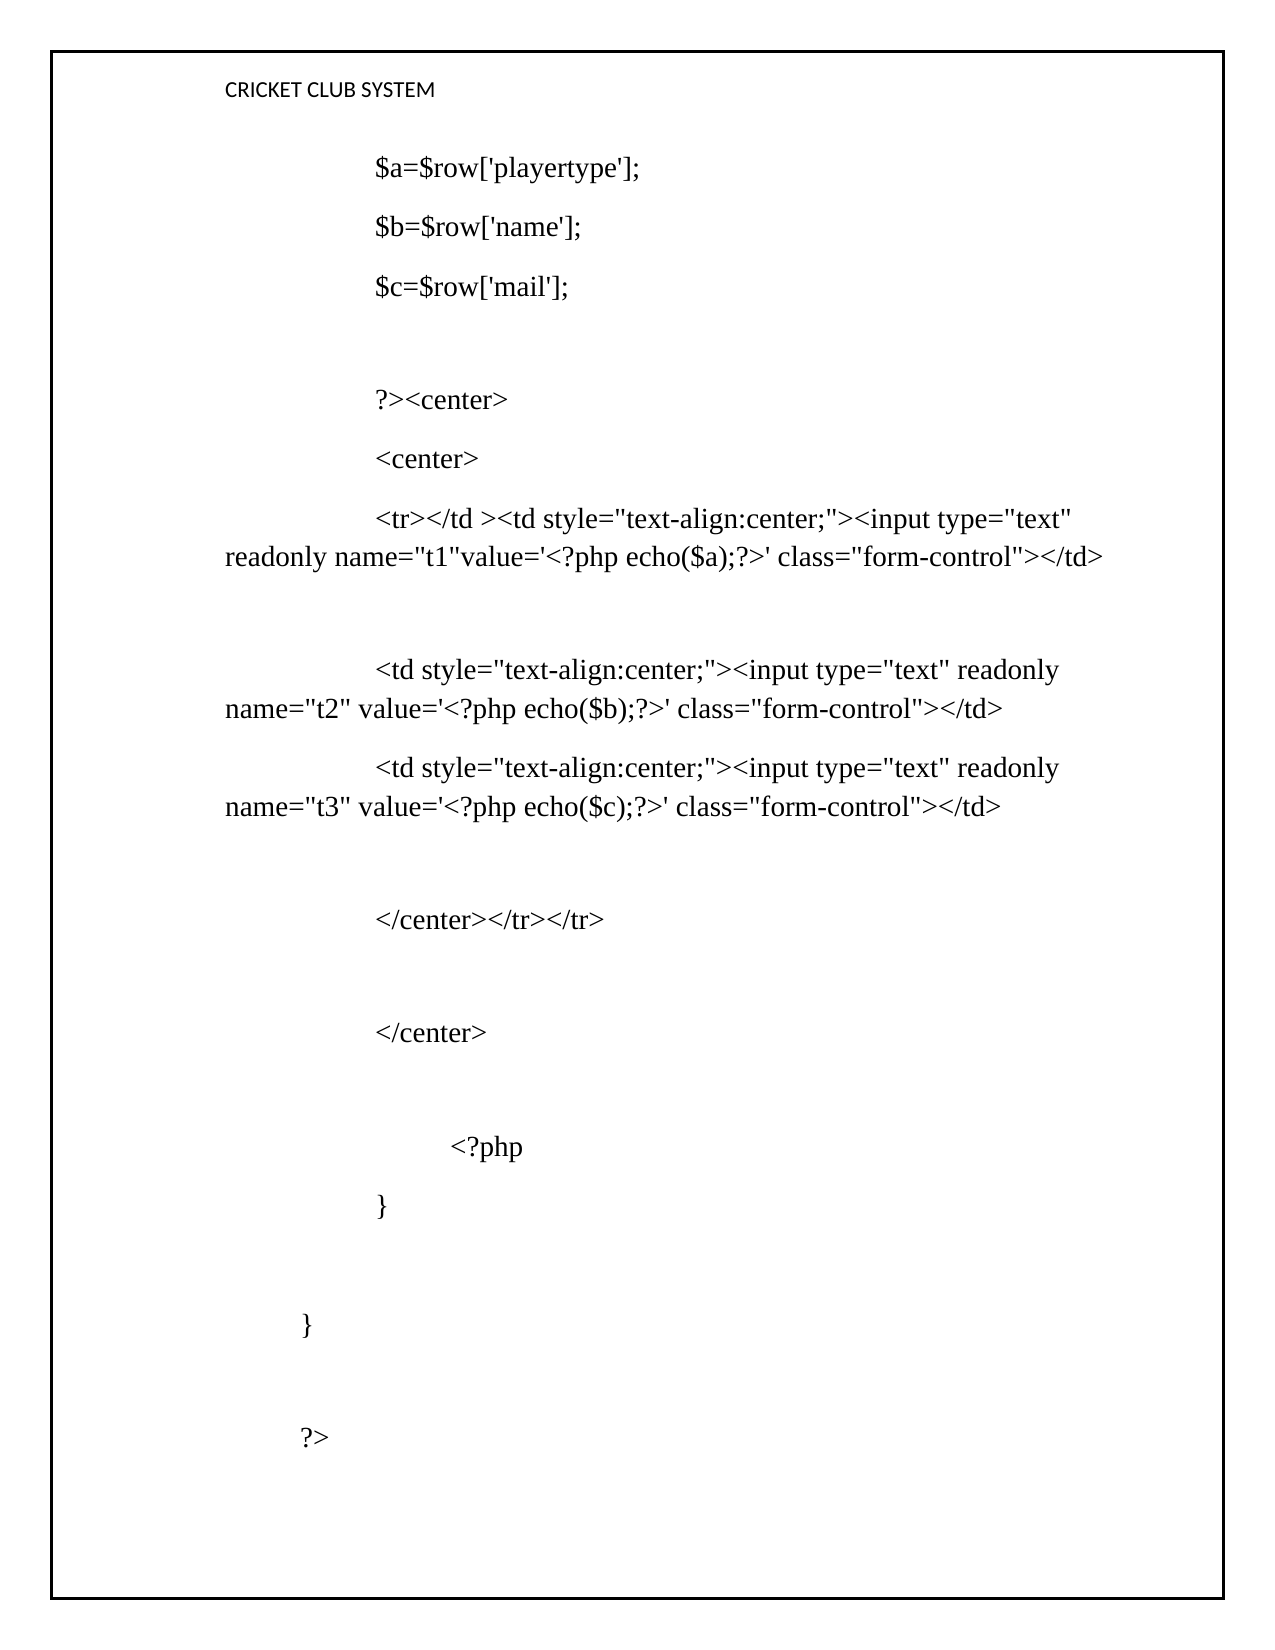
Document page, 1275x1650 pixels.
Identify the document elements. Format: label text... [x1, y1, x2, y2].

text <center> [225, 441, 1125, 475]
text </center></tr></tr> [225, 902, 1125, 936]
text <td style="text-align:center;"><input type="text" readonly name="t2" value='<?php echo($b);?>' class="form-control"></td> [225, 652, 1125, 724]
text ?><center> [225, 382, 1125, 416]
text } [225, 1188, 1125, 1222]
text </center> [225, 1015, 1125, 1049]
text } [225, 1307, 1125, 1340]
text <?php [225, 1129, 1125, 1162]
text <tr></td ><td style="text-align:center;"><input type="text" readonly name="t1"value='<?php echo($a);?>' class="form-control"></td> [225, 501, 1125, 573]
text <td style="text-align:center;"><input type="text" readonly name="t3" value='<?php echo($c);?>' class="form-control"></td> [225, 750, 1125, 822]
text ?> [225, 1420, 1125, 1453]
text $a=$row['playertype']; [225, 150, 1125, 183]
text $b=$row['name']; [225, 209, 1125, 243]
text $c=$row['mail']; [225, 269, 1125, 302]
